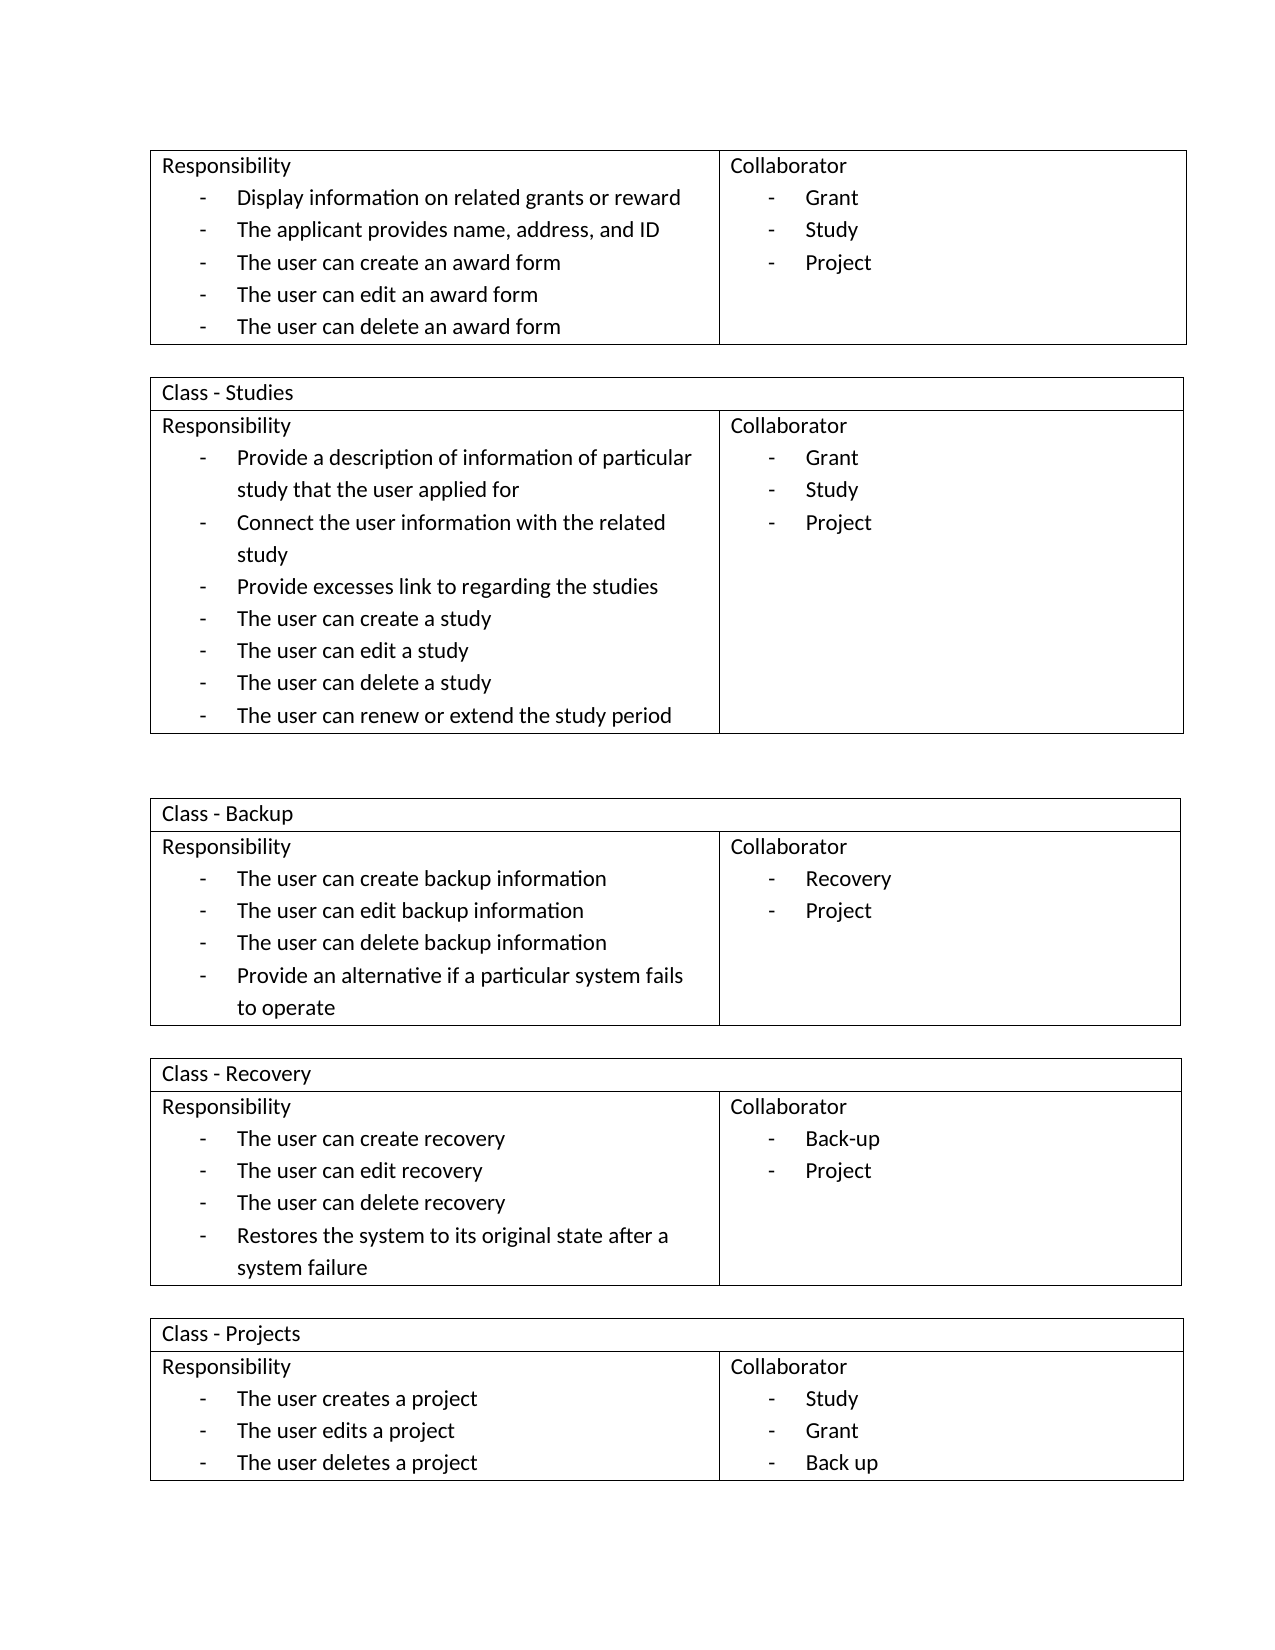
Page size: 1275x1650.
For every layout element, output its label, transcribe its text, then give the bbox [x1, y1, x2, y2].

table_cell Responsibility The user can create backup information The user can edit backup information The user can delete backup information Provide an alternative if a particular system fails to operate [151, 832, 719, 1025]
table_cell Responsibility Provide a description of information of particular study that the user applied for Connect the user information with the related study Provide excesses link to regarding the studies The user can create a study The user can edit a study The user can delete a study The user can renew or extend the study period [151, 411, 719, 733]
table_cell Collaborator Grant Study Project [720, 411, 1183, 733]
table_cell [720, 1352, 1183, 1480]
table_cell Collaborator Grant Study Project [720, 151, 1186, 344]
table_cell Collaborator Back-up Project [720, 1092, 1181, 1285]
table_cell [151, 1352, 719, 1480]
table_header Class - Projects [151, 1319, 1183, 1351]
table_cell Responsibility The user can create recovery The user can edit recovery The user can delete recovery Restores the system to its original state after a system failure [151, 1092, 719, 1285]
table_header Class - Studies [151, 378, 1183, 410]
table_header Class - Recovery [151, 1059, 1181, 1091]
table_header Class - Backup [151, 799, 1180, 831]
table_cell Collaborator Recovery Project [720, 832, 1180, 1025]
table_cell Responsibility Display information on related grants or reward The applicant provides name, address, and ID The user can create an award form The user can edit an award form The user can delete an award form [151, 151, 719, 344]
